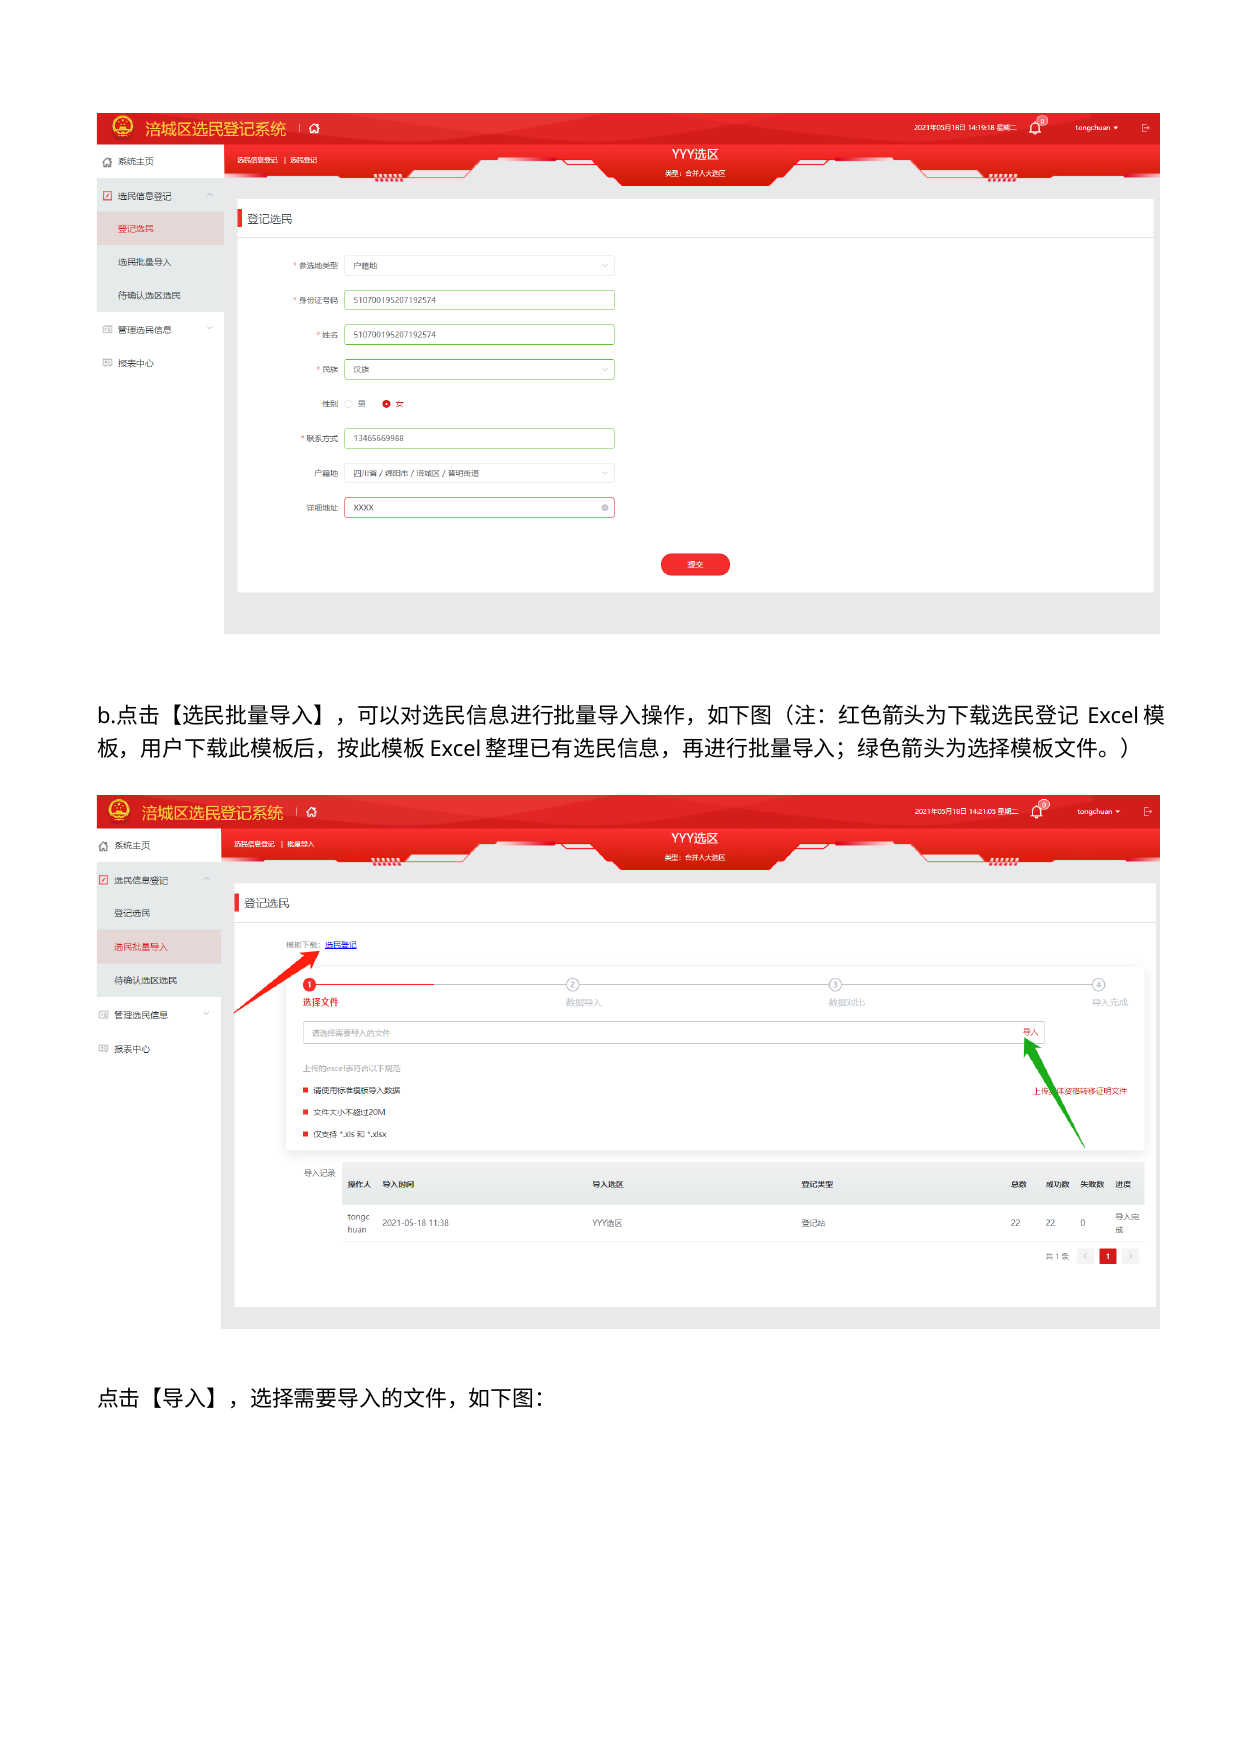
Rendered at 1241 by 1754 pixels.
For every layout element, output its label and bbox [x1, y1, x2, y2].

picture [96, 113, 1160, 634]
picture [96, 795, 1160, 1329]
text [97, 81, 1165, 1413]
